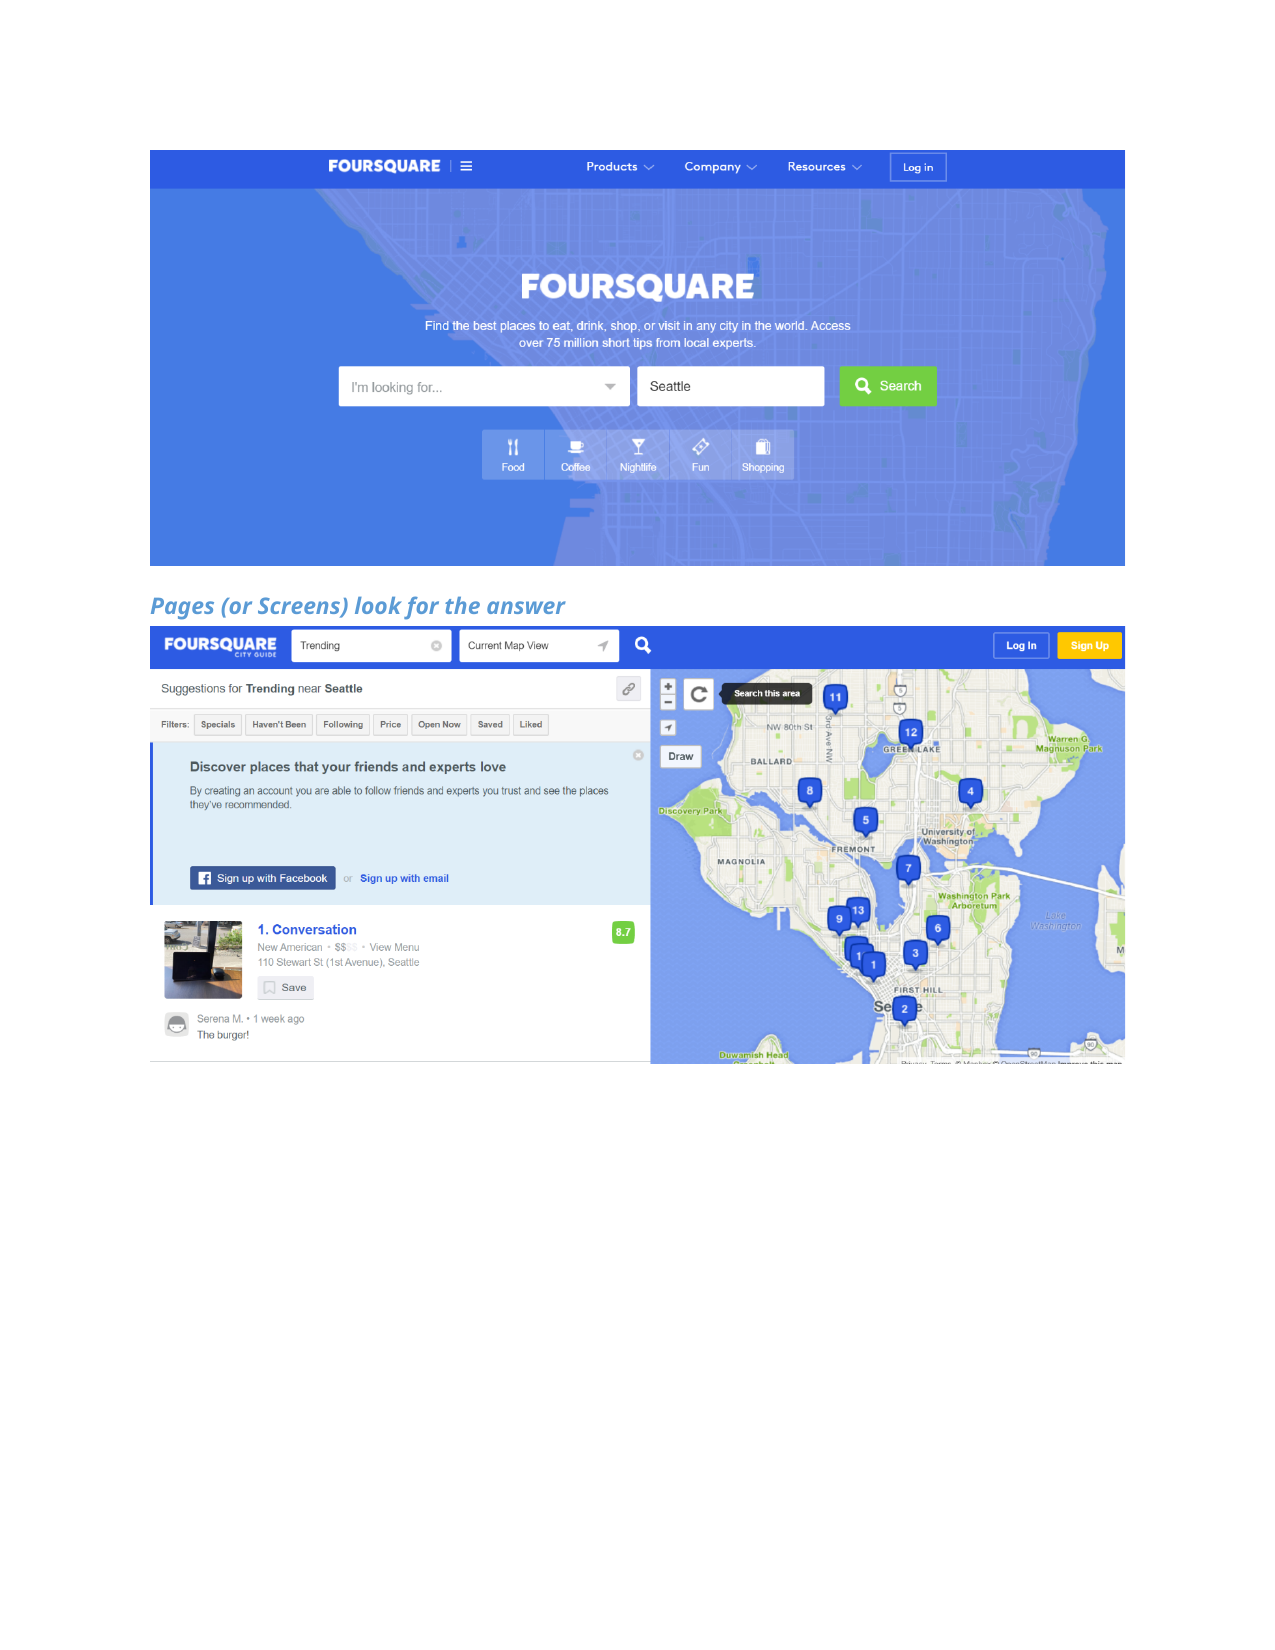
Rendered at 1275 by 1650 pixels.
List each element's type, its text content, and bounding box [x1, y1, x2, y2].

picture [150, 626, 1125, 1064]
subtitle Pages (or Screens) look for the answer [150, 590, 1125, 622]
picture [150, 150, 1125, 566]
